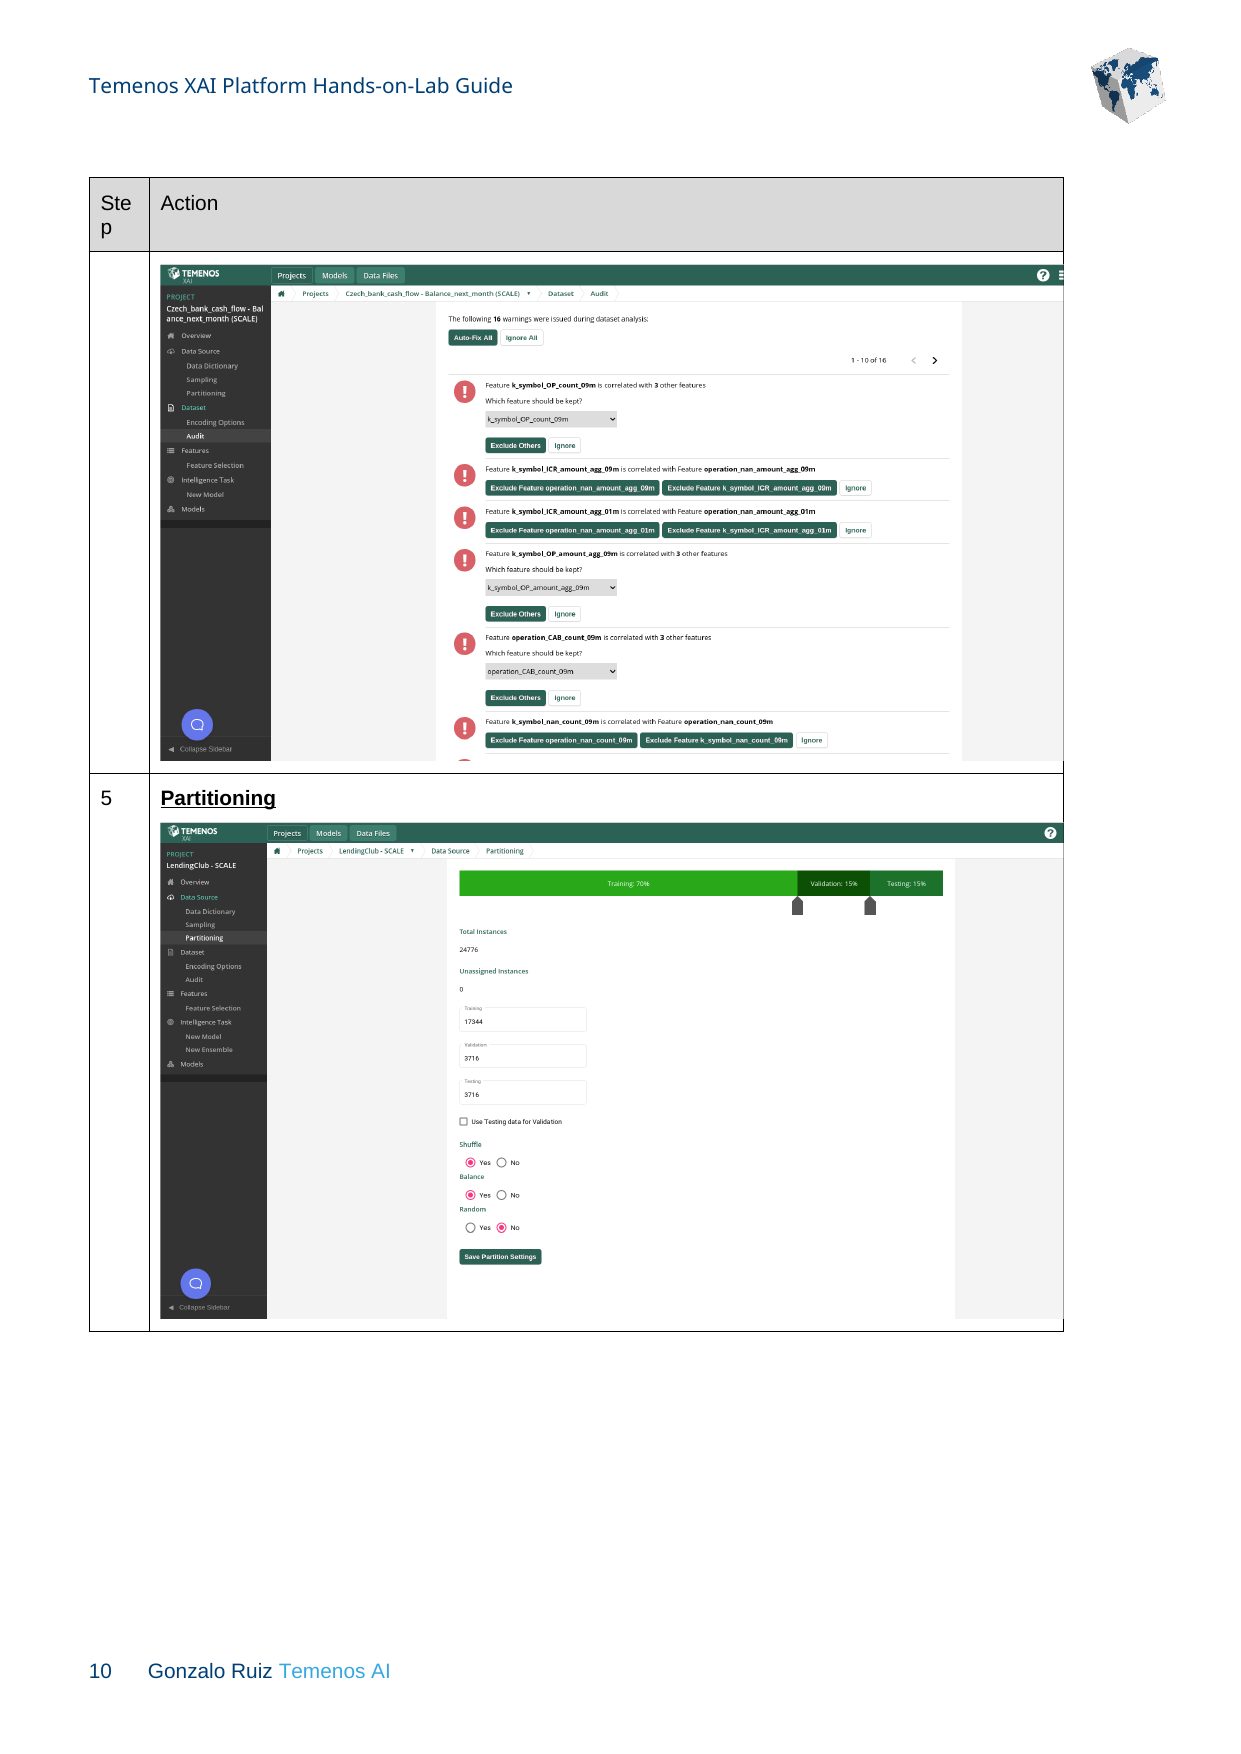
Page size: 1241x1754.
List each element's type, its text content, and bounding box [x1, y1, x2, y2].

table_header Action [150, 178, 1063, 251]
picture [160, 264, 1064, 761]
picture [160, 822, 1064, 1319]
picture [1078, 36, 1178, 136]
table_header Step [90, 178, 149, 251]
table_cell Partitioning [150, 774, 1063, 1331]
table_cell 5 [90, 774, 149, 1331]
table_cell 4 [90, 252, 149, 773]
table_cell Audit [150, 252, 1063, 773]
